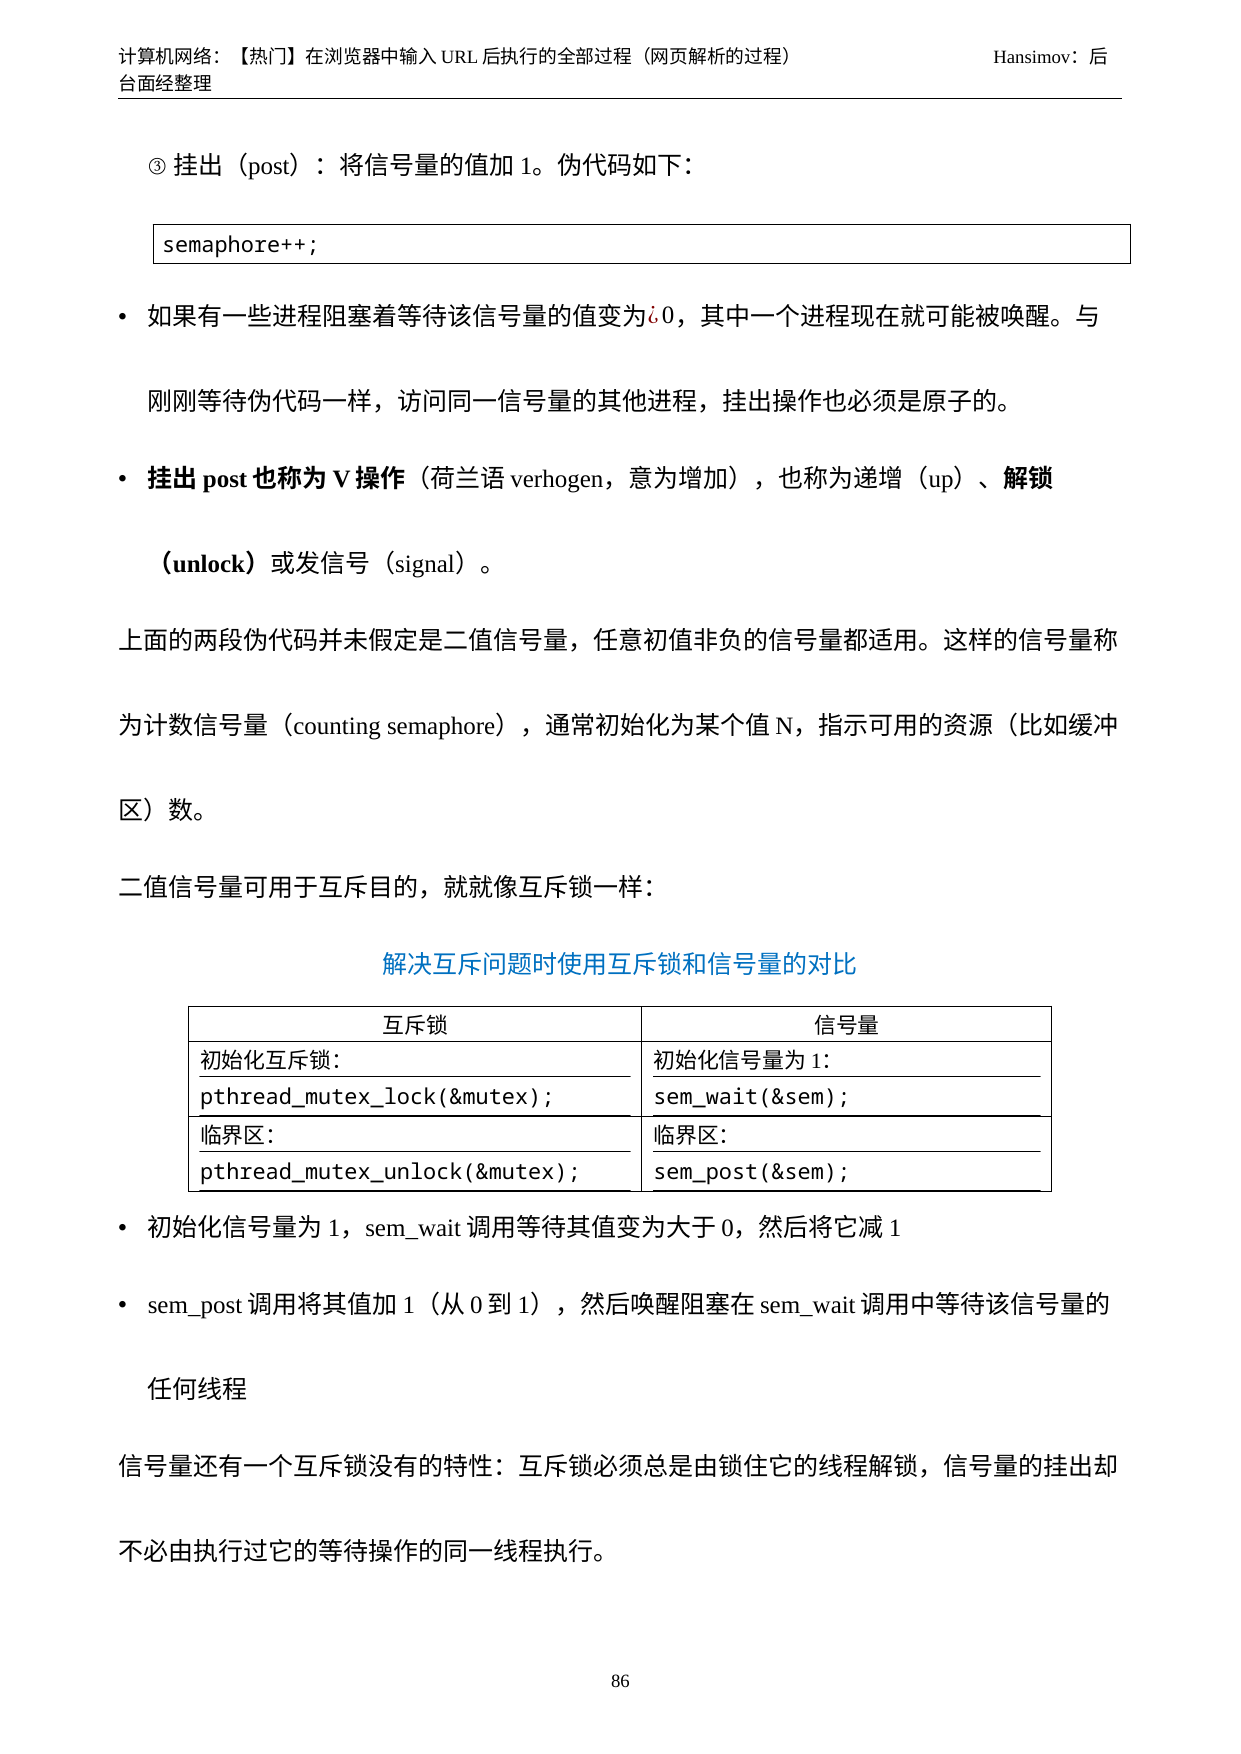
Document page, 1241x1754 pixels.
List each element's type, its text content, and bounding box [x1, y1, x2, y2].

text 挂出post也称为V操作（荷兰语verhogen，意为增加），也称为递增（up）、解锁（unlock）或发信号（signal）。 [118, 443, 1122, 596]
list ③ 挂出（post）：将信号量的值加1。伪代码如下： [148, 130, 1122, 198]
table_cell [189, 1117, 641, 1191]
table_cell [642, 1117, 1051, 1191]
text 初始化信号量为1，sem_wait调用等待其值变为大于0，然后将它减1 [118, 1192, 1122, 1260]
list semaphore++; [154, 225, 1130, 263]
text 解决互斥问题时使用互斥锁和信号量的对比 [118, 928, 1122, 996]
text 信号量还有一个互斥锁没有的特性：互斥锁必须总是由锁住它的线程解锁，信号量的挂出却不必由执行过它的等待操作的同一线程执行。 [118, 1431, 1122, 1584]
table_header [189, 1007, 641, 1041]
text 上面的两段伪代码并未假定是二值信号量，任意初值非负的信号量都适用。这样的信号量称为计数信号量（counting semaphore），通常初始化为某个值N，指示可用的资源（比如缓冲区）数。 [118, 605, 1122, 842]
text 二值信号量可用于互斥目的，就就像互斥锁一样： [118, 852, 1122, 919]
text sem_post调用将其值加1（从0到1），然后唤醒阻塞在sem_wait调用中等待该信号量的任何线程 [118, 1269, 1122, 1422]
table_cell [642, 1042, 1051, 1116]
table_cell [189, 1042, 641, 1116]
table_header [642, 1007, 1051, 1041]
text 如果有一些进程阻塞着等待该信号量的值变为，其中一个进程现在就可能被唤醒。与刚刚等待伪代码一样，访问同一信号量的其他进程，挂出操作也必须是原子的。 [118, 281, 1122, 434]
